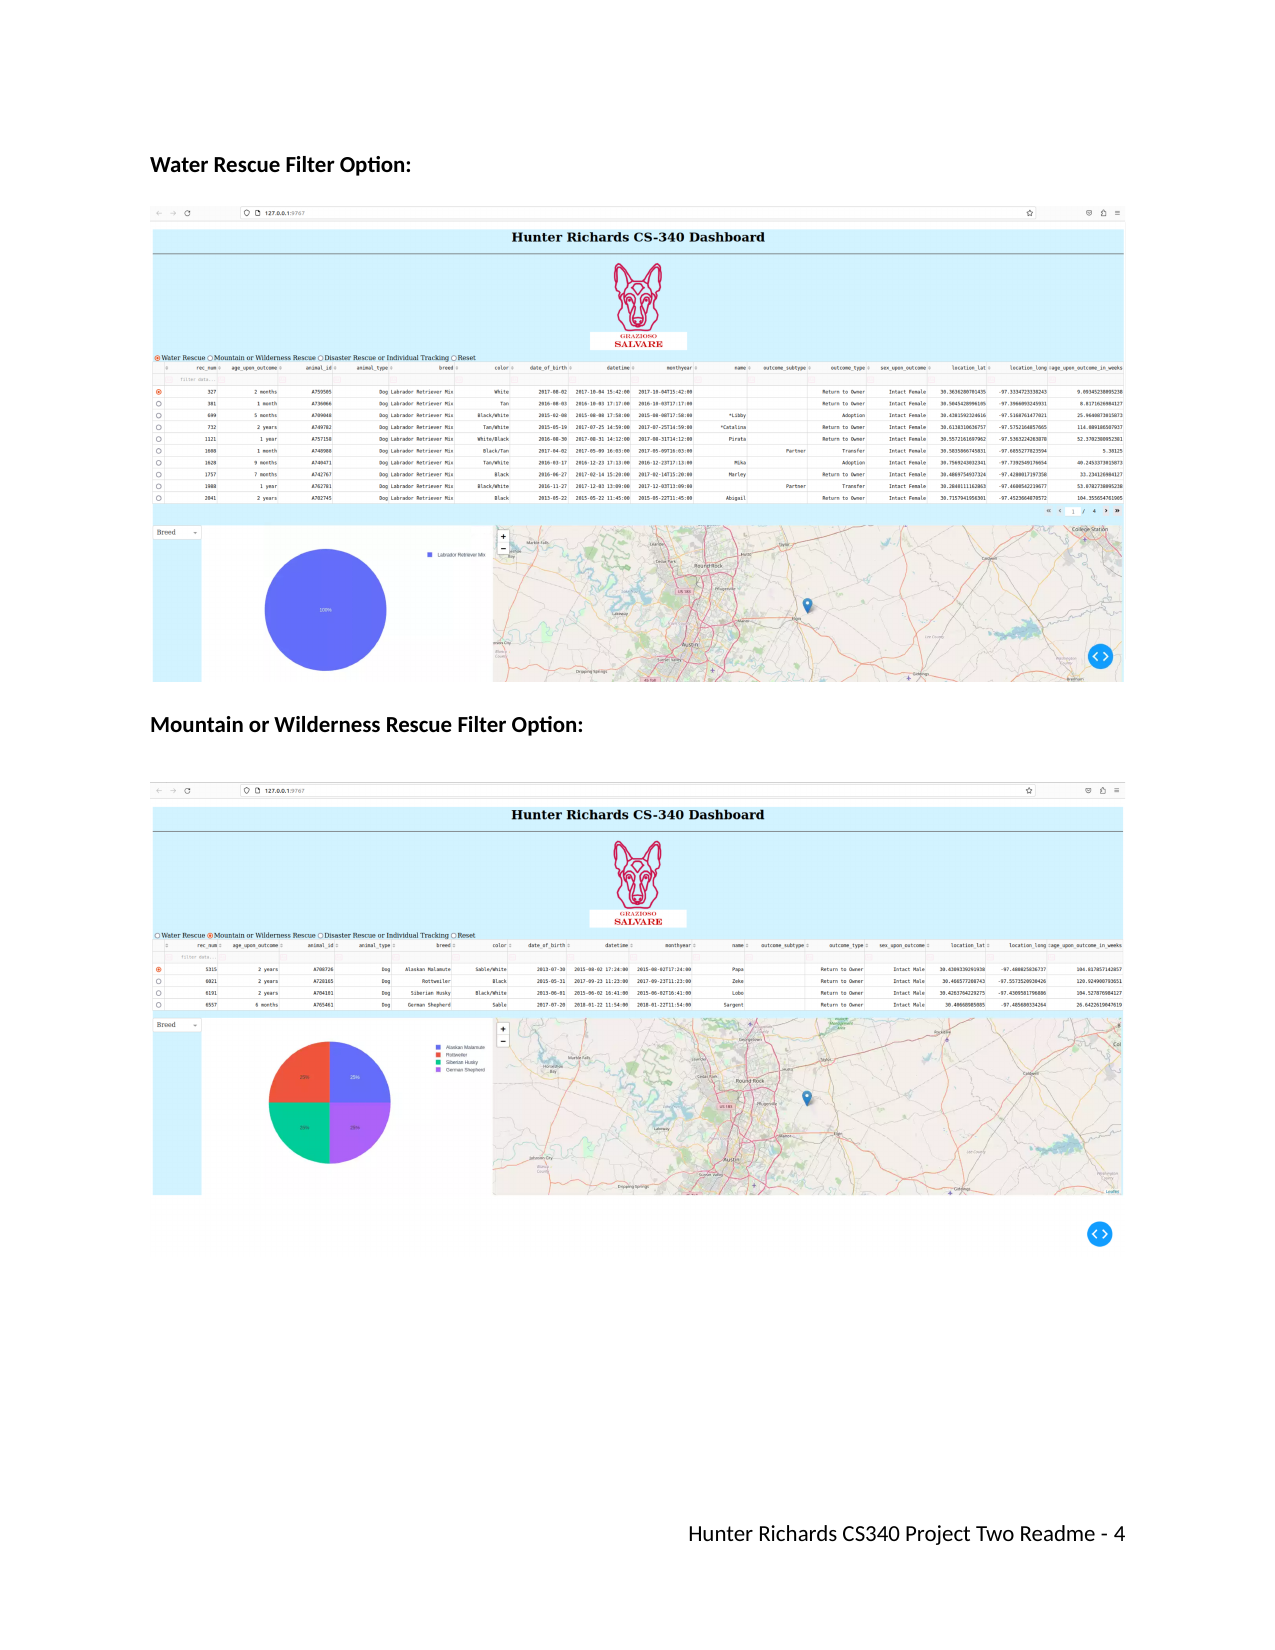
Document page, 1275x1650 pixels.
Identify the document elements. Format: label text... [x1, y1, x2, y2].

text Water Rescue Filter Option: Mountain or Wilderness Rescue Filter Option: [150, 150, 1125, 206]
text Water Rescue Filter Option: Mountain or Wilderness Rescue Filter Option: [150, 682, 1125, 738]
picture [150, 206, 1125, 682]
picture [150, 782, 1125, 1257]
